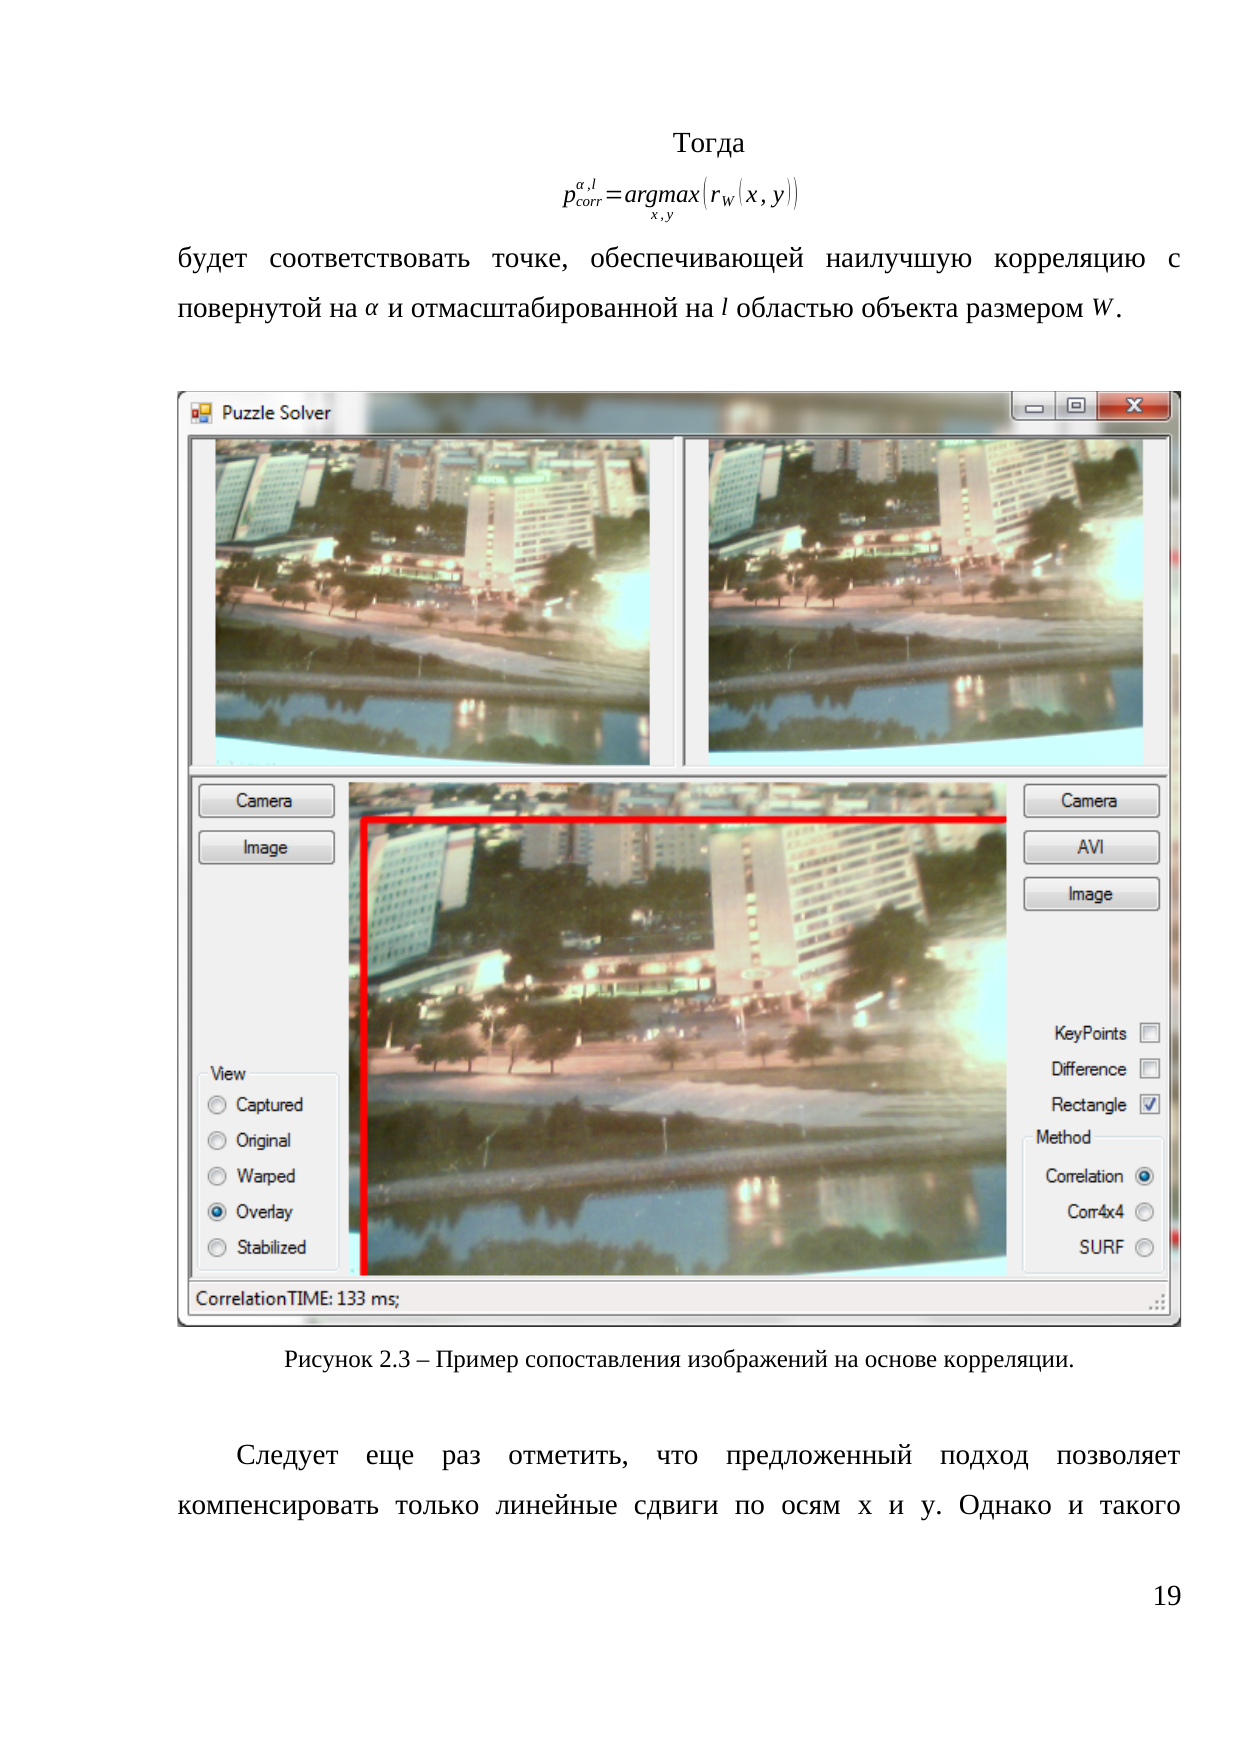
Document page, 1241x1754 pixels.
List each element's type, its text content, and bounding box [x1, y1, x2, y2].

text Рисунок 2.3 – Пример сопоставления изображений на основе корреляции. [177, 1344, 1181, 1372]
text будет соответствовать точке, обеспечивающей наилучшую корреляцию с повернутой на и отмасштабированной на областью объекта размером . [177, 240, 1181, 324]
text Тогда [177, 125, 1181, 223]
picture [177, 391, 1182, 1327]
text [177, 1437, 1181, 1521]
